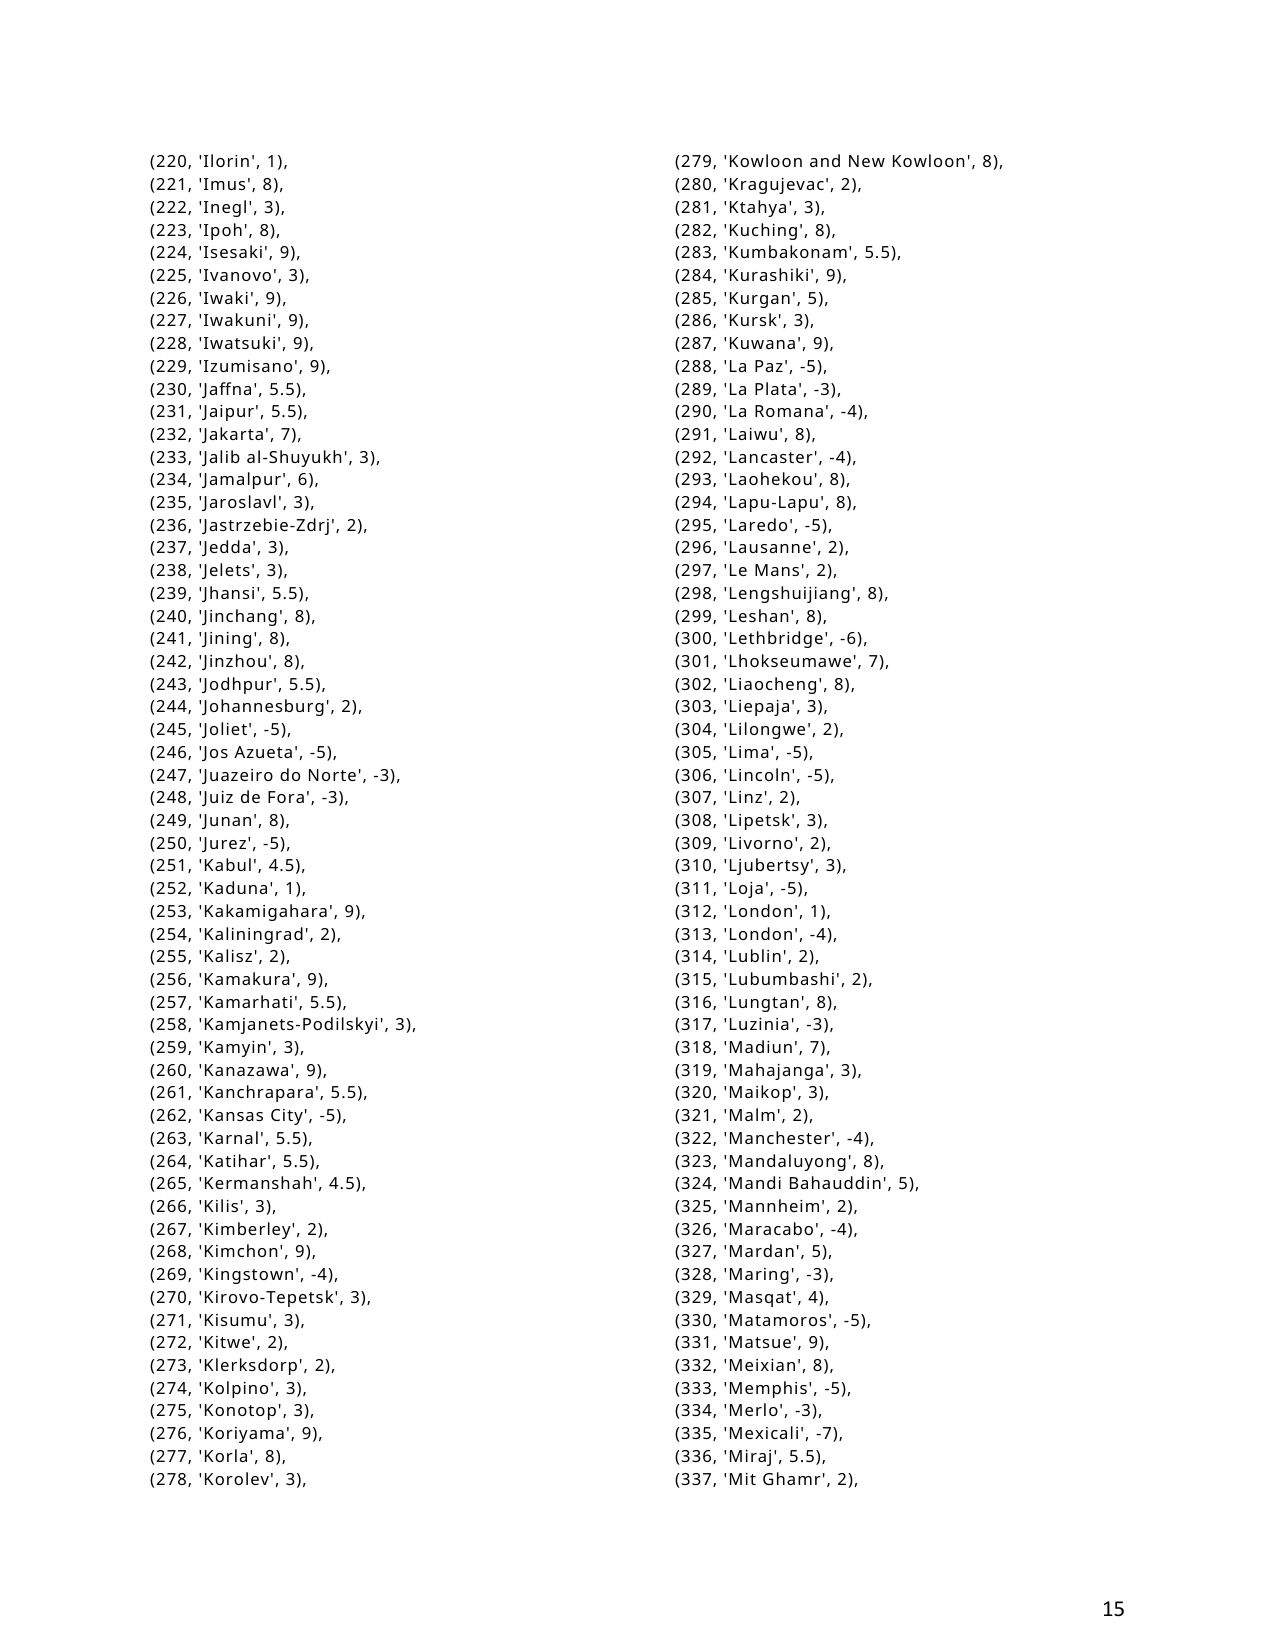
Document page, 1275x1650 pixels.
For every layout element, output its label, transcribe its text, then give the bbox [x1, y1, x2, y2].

text (265, 'Kermanshah', 4.5), [150, 1172, 600, 1194]
text (245, 'Joliet', -5), [150, 718, 600, 740]
text (278, 'Korolev', 3), [150, 1467, 600, 1490]
text (229, 'Izumisano', 9), [150, 354, 600, 377]
text (302, 'Liaocheng', 8), [675, 672, 1125, 695]
text (221, 'Imus', 8), [150, 173, 600, 195]
text (286, 'Kursk', 3), [675, 309, 1125, 332]
text (255, 'Kalisz', 2), [150, 945, 600, 967]
text (324, 'Mandi Bahauddin', 5), [675, 1172, 1125, 1194]
text (297, 'Le Mans', 2), [675, 559, 1125, 581]
text (337, 'Mit Ghamr', 2), [675, 1467, 1125, 1490]
text (300, 'Lethbridge', -6), [675, 627, 1125, 649]
text (252, 'Kaduna', 1), [150, 877, 600, 899]
text (220, 'Ilorin', 1), [150, 150, 600, 173]
text (257, 'Kamarhati', 5.5), [150, 990, 600, 1013]
text (289, 'La Plata', -3), [675, 377, 1125, 400]
text (306, 'Lincoln', -5), [675, 763, 1125, 786]
text (225, 'Ivanovo', 3), [150, 263, 600, 286]
text (329, 'Masqat', 4), [675, 1285, 1125, 1308]
text (260, 'Kanazawa', 9), [150, 1058, 600, 1081]
text (303, 'Liepaja', 3), [675, 695, 1125, 718]
text (305, 'Lima', -5), [675, 740, 1125, 763]
text (275, 'Konotop', 3), [150, 1399, 600, 1422]
text (237, 'Jedda', 3), [150, 536, 600, 559]
text (320, 'Maikop', 3), [675, 1081, 1125, 1104]
text (233, 'Jalib al-Shuyukh', 3), [150, 445, 600, 468]
text (318, 'Madiun', 7), [675, 1036, 1125, 1058]
text (328, 'Maring', -3), [675, 1263, 1125, 1285]
text (262, 'Kansas City', -5), [150, 1104, 600, 1126]
text (256, 'Kamakura', 9), [150, 967, 600, 990]
text (276, 'Koriyama', 9), [150, 1422, 600, 1444]
text (271, 'Kisumu', 3), [150, 1308, 600, 1331]
text (247, 'Juazeiro do Norte', -3), [150, 763, 600, 786]
text (311, 'Loja', -5), [675, 877, 1125, 899]
text (236, 'Jastrzebie-Zdrj', 2), [150, 513, 600, 536]
text (274, 'Kolpino', 3), [150, 1376, 600, 1399]
text (327, 'Mardan', 5), [675, 1240, 1125, 1263]
text (244, 'Johannesburg', 2), [150, 695, 600, 718]
text (240, 'Jinchang', 8), [150, 604, 600, 627]
text (291, 'Laiwu', 8), [675, 422, 1125, 445]
text (230, 'Jaffna', 5.5), [150, 377, 600, 400]
text (307, 'Linz', 2), [675, 786, 1125, 808]
text (231, 'Jaipur', 5.5), [150, 400, 600, 422]
text (319, 'Mahajanga', 3), [675, 1058, 1125, 1081]
text (241, 'Jining', 8), [150, 627, 600, 649]
text (280, 'Kragujevac', 2), [675, 173, 1125, 195]
text (282, 'Kuching', 8), [675, 218, 1125, 241]
text (333, 'Memphis', -5), [675, 1376, 1125, 1399]
text (290, 'La Romana', -4), [675, 400, 1125, 422]
text (249, 'Junan', 8), [150, 808, 600, 831]
text (270, 'Kirovo-Tepetsk', 3), [150, 1285, 600, 1308]
text (284, 'Kurashiki', 9), [675, 263, 1125, 286]
text (254, 'Kaliningrad', 2), [150, 922, 600, 945]
text (326, 'Maracabo', -4), [675, 1217, 1125, 1240]
text (299, 'Leshan', 8), [675, 604, 1125, 627]
text (253, 'Kakamigahara', 9), [150, 899, 600, 922]
text (272, 'Kitwe', 2), [150, 1331, 600, 1353]
text (264, 'Katihar', 5.5), [150, 1149, 600, 1172]
text (248, 'Juiz de Fora', -3), [150, 786, 600, 808]
text (259, 'Kamyin', 3), [150, 1036, 600, 1058]
text (304, 'Lilongwe', 2), [675, 718, 1125, 740]
text (261, 'Kanchrapara', 5.5), [150, 1081, 600, 1104]
text (273, 'Klerksdorp', 2), [150, 1353, 600, 1376]
text (251, 'Kabul', 4.5), [150, 854, 600, 877]
text (316, 'Lungtan', 8), [675, 990, 1125, 1013]
text (277, 'Korla', 8), [150, 1444, 600, 1467]
text (336, 'Miraj', 5.5), [675, 1444, 1125, 1467]
text (234, 'Jamalpur', 6), [150, 468, 600, 491]
text (308, 'Lipetsk', 3), [675, 808, 1125, 831]
text (283, 'Kumbakonam', 5.5), [675, 241, 1125, 263]
text (313, 'London', -4), [675, 922, 1125, 945]
text (226, 'Iwaki', 9), [150, 286, 600, 309]
text (315, 'Lubumbashi', 2), [675, 967, 1125, 990]
text (325, 'Mannheim', 2), [675, 1194, 1125, 1217]
text (246, 'Jos Azueta', -5), [150, 740, 600, 763]
text (263, 'Karnal', 5.5), [150, 1126, 600, 1149]
text (227, 'Iwakuni', 9), [150, 309, 600, 332]
text (330, 'Matamoros', -5), [675, 1308, 1125, 1331]
text (322, 'Manchester', -4), [675, 1126, 1125, 1149]
text (317, 'Luzinia', -3), [675, 1013, 1125, 1036]
text (331, 'Matsue', 9), [675, 1331, 1125, 1353]
text (285, 'Kurgan', 5), [675, 286, 1125, 309]
text (279, 'Kowloon and New Kowloon', 8), [675, 150, 1125, 173]
text (314, 'Lublin', 2), [675, 945, 1125, 967]
text (301, 'Lhokseumawe', 7), [675, 649, 1125, 672]
text (281, 'Ktahya', 3), [675, 195, 1125, 218]
text (238, 'Jelets', 3), [150, 559, 600, 581]
text (332, 'Meixian', 8), [675, 1353, 1125, 1376]
text (321, 'Malm', 2), [675, 1104, 1125, 1126]
text (309, 'Livorno', 2), [675, 831, 1125, 854]
text (295, 'Laredo', -5), [675, 513, 1125, 536]
text (296, 'Lausanne', 2), [675, 536, 1125, 559]
text (298, 'Lengshuijiang', 8), [675, 581, 1125, 604]
text (239, 'Jhansi', 5.5), [150, 581, 600, 604]
text (269, 'Kingstown', -4), [150, 1263, 600, 1285]
text (294, 'Lapu-Lapu', 8), [675, 491, 1125, 513]
text (267, 'Kimberley', 2), [150, 1217, 600, 1240]
text (268, 'Kimchon', 9), [150, 1240, 600, 1263]
text (287, 'Kuwana', 9), [675, 332, 1125, 354]
text (335, 'Mexicali', -7), [675, 1422, 1125, 1444]
text (250, 'Jurez', -5), [150, 831, 600, 854]
text (258, 'Kamjanets-Podilskyi', 3), [150, 1013, 600, 1036]
text (293, 'Laohekou', 8), [675, 468, 1125, 491]
text (228, 'Iwatsuki', 9), [150, 332, 600, 354]
text (310, 'Ljubertsy', 3), [675, 854, 1125, 877]
text (334, 'Merlo', -3), [675, 1399, 1125, 1422]
text (292, 'Lancaster', -4), [675, 445, 1125, 468]
text (222, 'Inegl', 3), [150, 195, 600, 218]
text (266, 'Kilis', 3), [150, 1194, 600, 1217]
text (243, 'Jodhpur', 5.5), [150, 672, 600, 695]
text (312, 'London', 1), [675, 899, 1125, 922]
text (323, 'Mandaluyong', 8), [675, 1149, 1125, 1172]
text (224, 'Isesaki', 9), [150, 241, 600, 263]
text (223, 'Ipoh', 8), [150, 218, 600, 241]
text (288, 'La Paz', -5), [675, 354, 1125, 377]
text (232, 'Jakarta', 7), [150, 422, 600, 445]
text (235, 'Jaroslavl', 3), [150, 491, 600, 513]
text (242, 'Jinzhou', 8), [150, 649, 600, 672]
